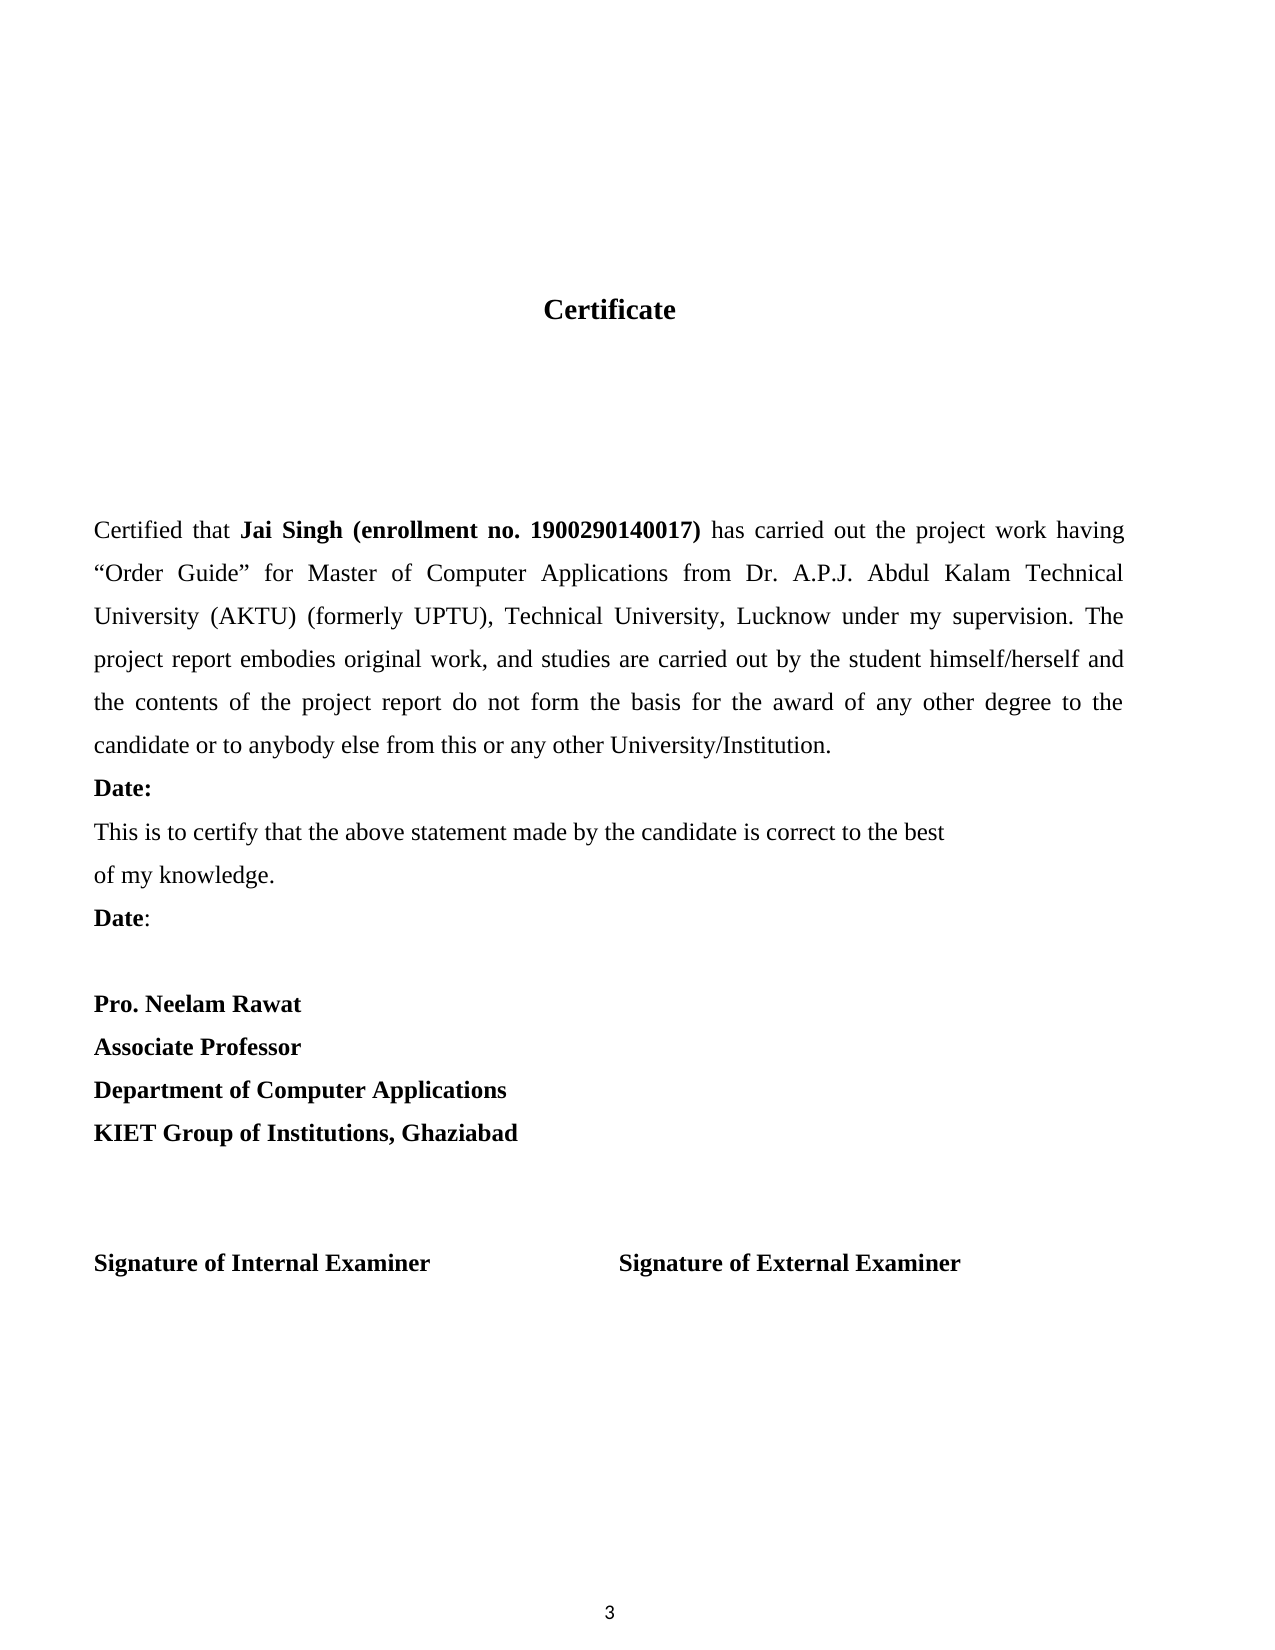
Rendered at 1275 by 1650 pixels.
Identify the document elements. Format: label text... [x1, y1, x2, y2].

text Date: [94, 903, 1125, 932]
text Signature of Internal Examiner Signature of External Examiner [94, 1248, 1125, 1277]
text Certified that Jai Singh (enrollment no. 1900290140017) has carried out the project work having “Order Guide” for Master of Computer Applications from Dr. A.P.J. Abdul Kalam Technical University (AKTU) (formerly UPTU), Technical University, Lucknow under my supervision. The project report embodies original work, and studies are carried out by the student himself/herself and the contents of the project report do not form the basis for the award of any other degree to the candidate or to anybody else from this or any other University/Institution. [94, 515, 1125, 759]
text Pro. Neelam Rawat [94, 989, 1125, 1018]
text of my knowledge. [94, 860, 1125, 888]
text Date: [94, 773, 1125, 802]
text This is to certify that the above statement made by the candidate is correct to the best [94, 817, 1125, 845]
text Certificate [94, 292, 1125, 325]
text Associate Professor [94, 1032, 1125, 1061]
text KIET Group of Institutions, Ghaziabad [94, 1118, 1125, 1147]
text Department of Computer Applications [94, 1075, 1125, 1104]
